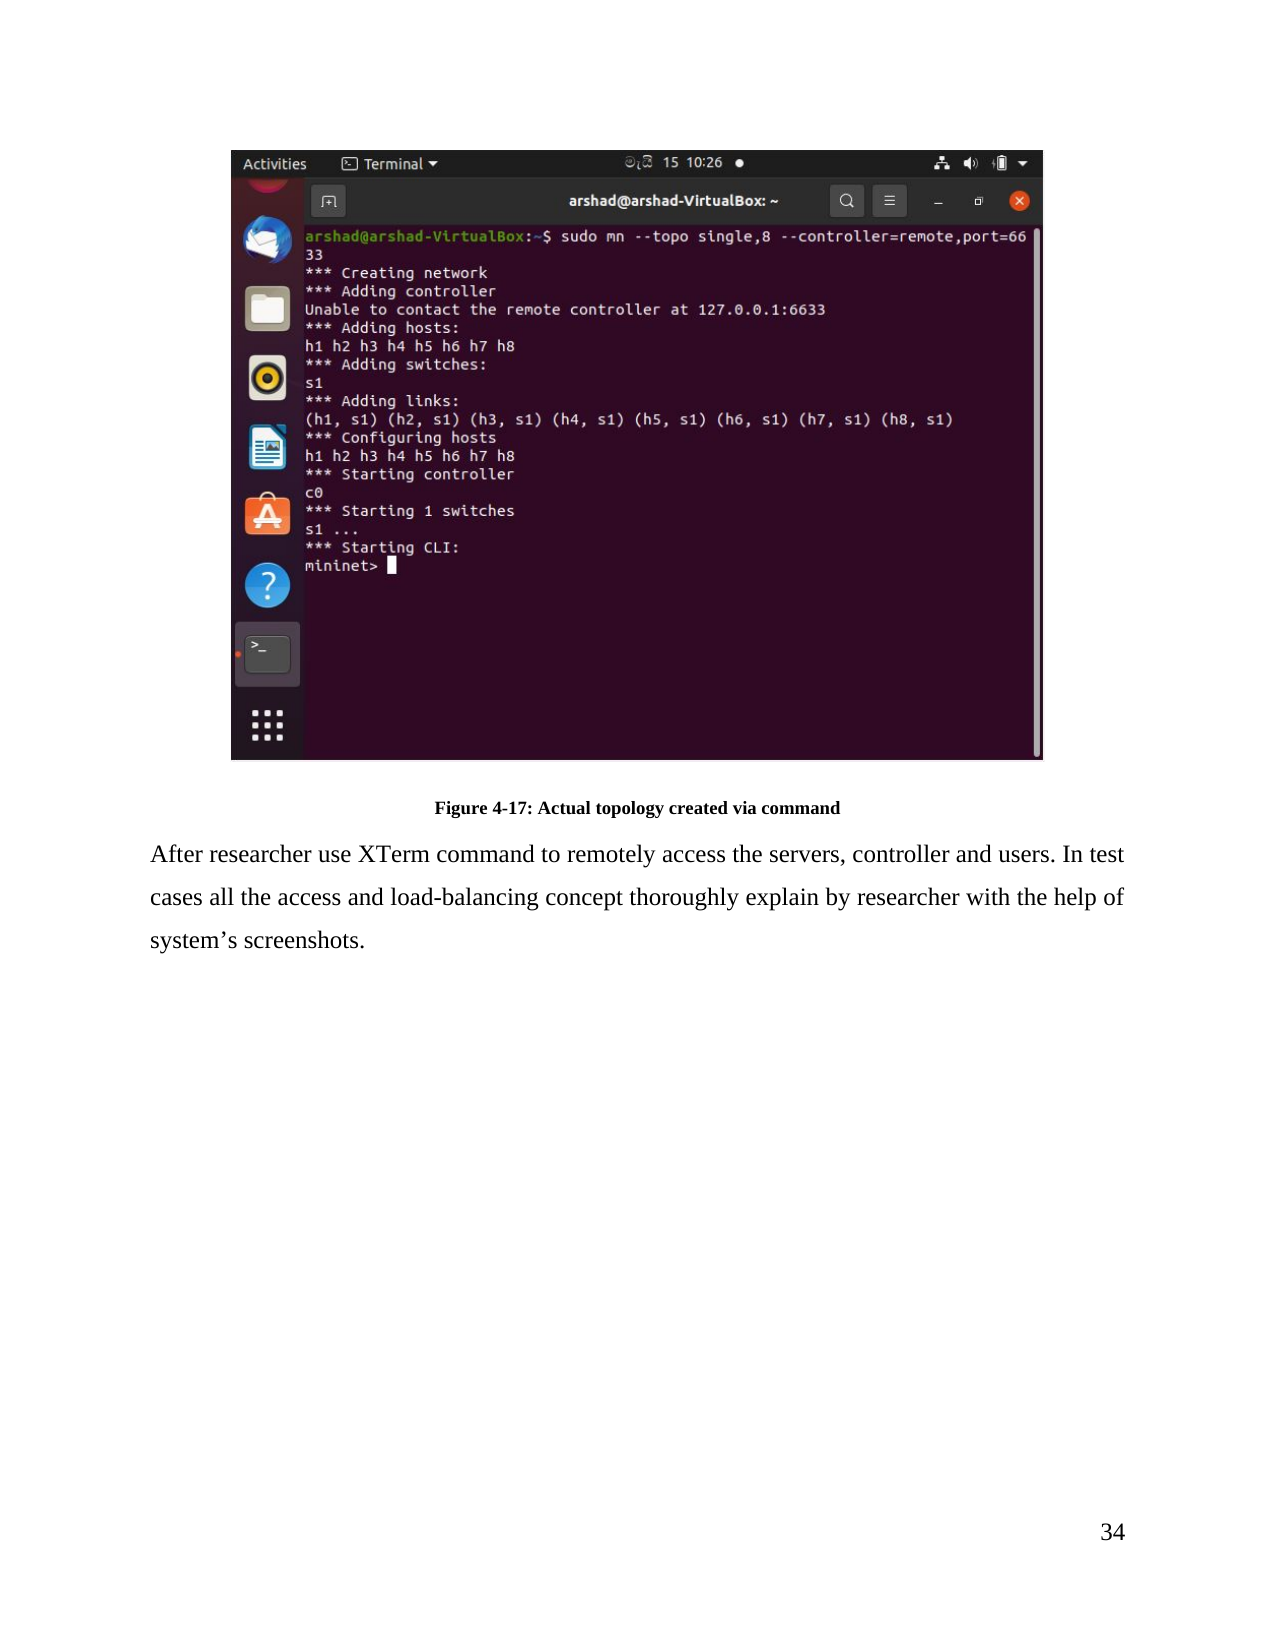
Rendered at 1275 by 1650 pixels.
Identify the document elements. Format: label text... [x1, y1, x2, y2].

text After researcher use XTerm command to remotely access the servers, controller and users. In test cases all the access and load-balancing concept thoroughly explain by researcher with the help of system’s screenshots. [150, 839, 1125, 954]
picture [230, 150, 1045, 762]
